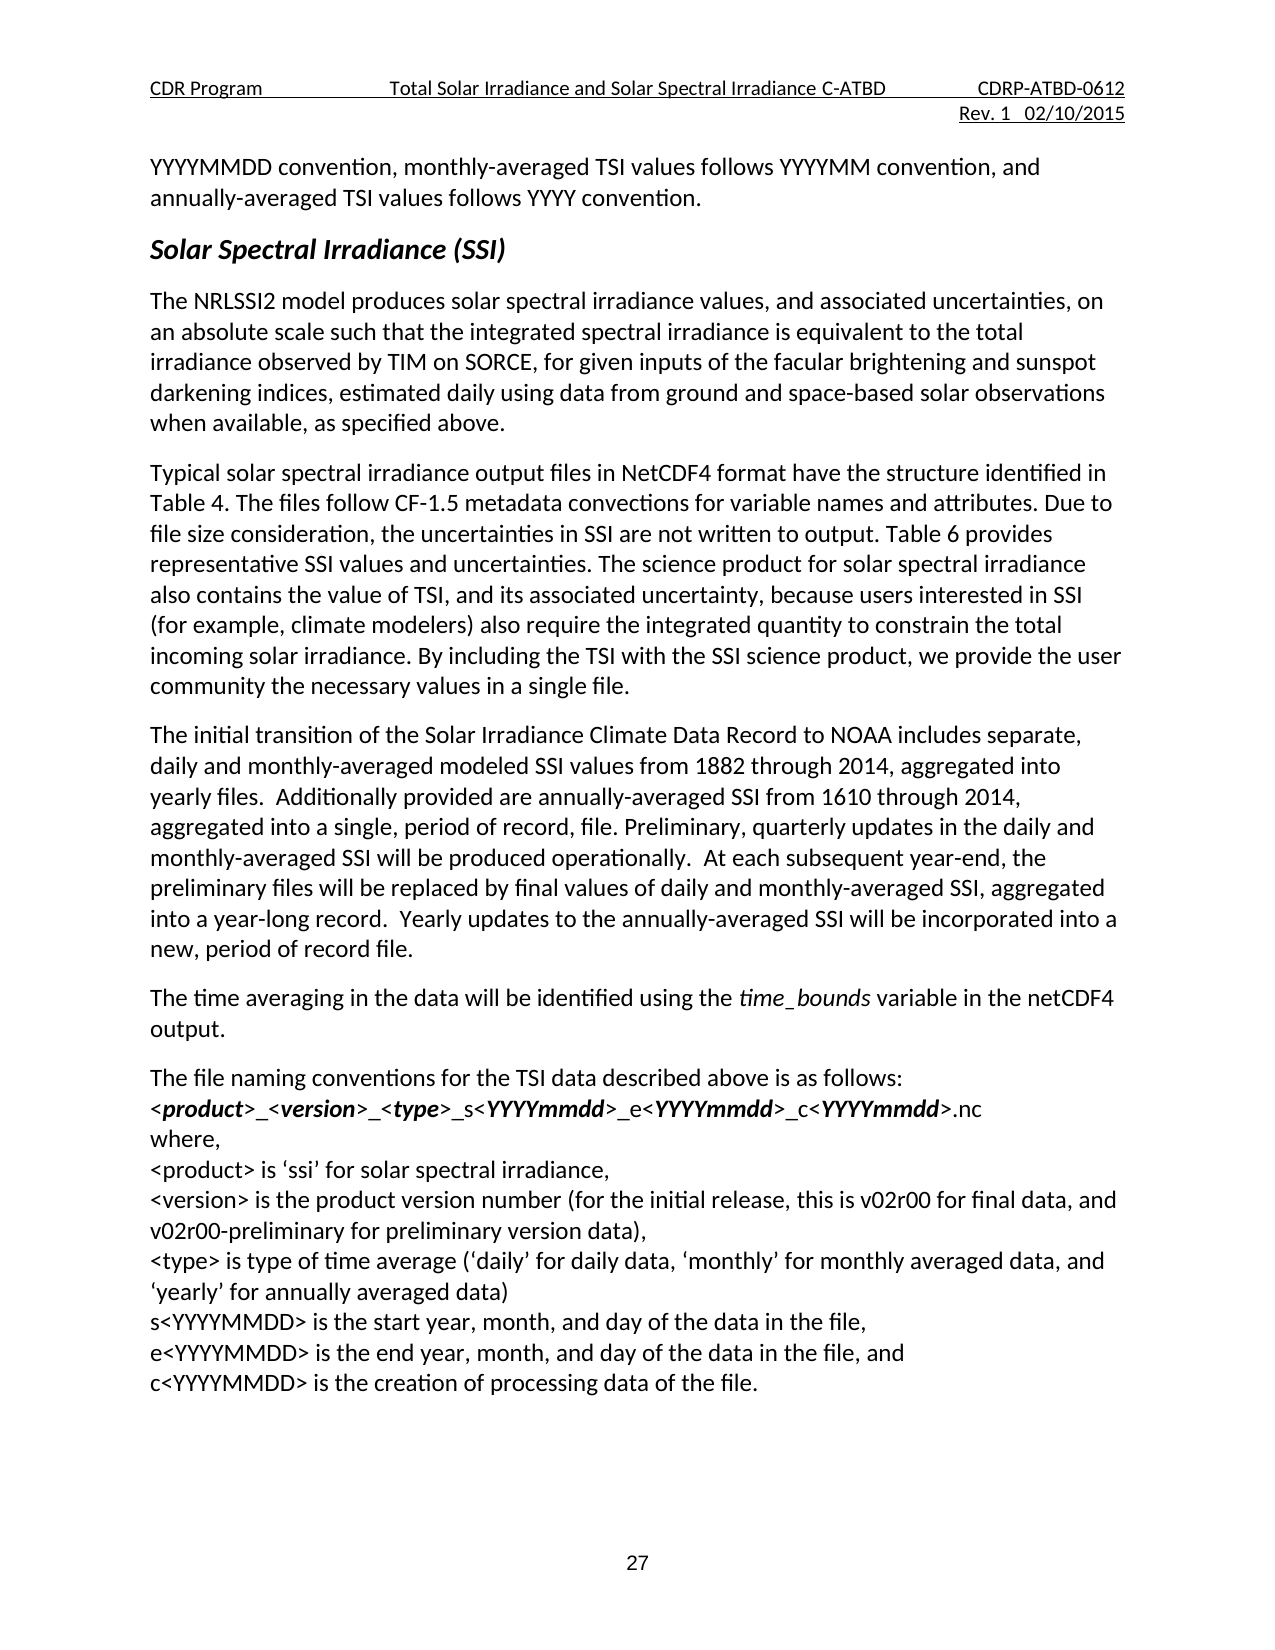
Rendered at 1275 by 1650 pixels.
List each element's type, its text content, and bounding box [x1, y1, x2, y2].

text The NRLSSI2 model produces solar spectral irradiance values, and associated uncertainties, on an absolute scale such that the integrated spectral irradiance is equivalent to the total irradiance observed by TIM on SORCE, for given inputs of the facular brightening and sunspot darkening indices, estimated daily using data from ground and space-based solar observations when available, as specified above. [150, 285, 1125, 438]
text Typical solar spectral irradiance output files in NetCDF4 format have the structure identified in Table 4. The files follow CF-1.5 metadata convections for variable names and attributes. Due to file size consideration, the uncertainties in SSI are not written to output. Table 6 provides representative SSI values and uncertainties. The science product for solar spectral irradiance also contains the value of TSI, and its associated uncertainty, because users interested in SSI (for example, climate modelers) also require the integrated quantity to constrain the total incoming solar irradiance. By including the TSI with the SSI science product, we provide the user community the necessary values in a single file. [150, 457, 1125, 701]
text The file naming conventions for the TSI data described above is as follows: [150, 1062, 1125, 1093]
text The initial transition of the Solar Irradiance Climate Data Record to NOAA includes separate, daily and monthly-averaged modeled SSI values from 1882 through 2014, aggregated into yearly files. Additionally provided are annually-averaged SSI from 1610 through 2014, aggregated into a single, period of record, file. Preliminary, quarterly updates in the daily and monthly-averaged SSI will be produced operationally. At each subsequent year-end, the preliminary files will be replaced by final values of daily and monthly-averaged SSI, aggregated into a year-long record. Yearly updates to the annually-averaged SSI will be incorporated into a new, period of record file. [150, 720, 1125, 964]
text <version> is the product version number (for the initial release, this is v02r00 for final data, and v02r00-preliminary for preliminary version data), [150, 1184, 1125, 1246]
text s<YYYYMMDD> is the start year, month, and day of the data in the file, [150, 1307, 1125, 1337]
text c<YYYYMMDD> is the creation of processing data of the file. [150, 1368, 1125, 1398]
text <type> is type of time average (‘daily’ for daily data, ‘monthly’ for monthly averaged data, and ‘yearly’ for annually averaged data) [150, 1246, 1125, 1307]
text <product> is ‘ssi’ for solar spectral irradiance, [150, 1154, 1125, 1184]
text <product>_<version>_<type>_s<YYYYmmdd>_e<YYYYmmdd>_c<YYYYmmdd>.nc [150, 1093, 1125, 1123]
text e<YYYYMMDD> is the end year, month, and day of the data in the file, and [150, 1337, 1125, 1368]
text Solar Spectral Irradiance (SSI) [150, 231, 1125, 267]
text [150, 151, 1125, 212]
text where, [150, 1123, 1125, 1154]
text The time averaging in the data will be identified using the time_bounds variable in the netCDF4 output. [150, 983, 1125, 1044]
